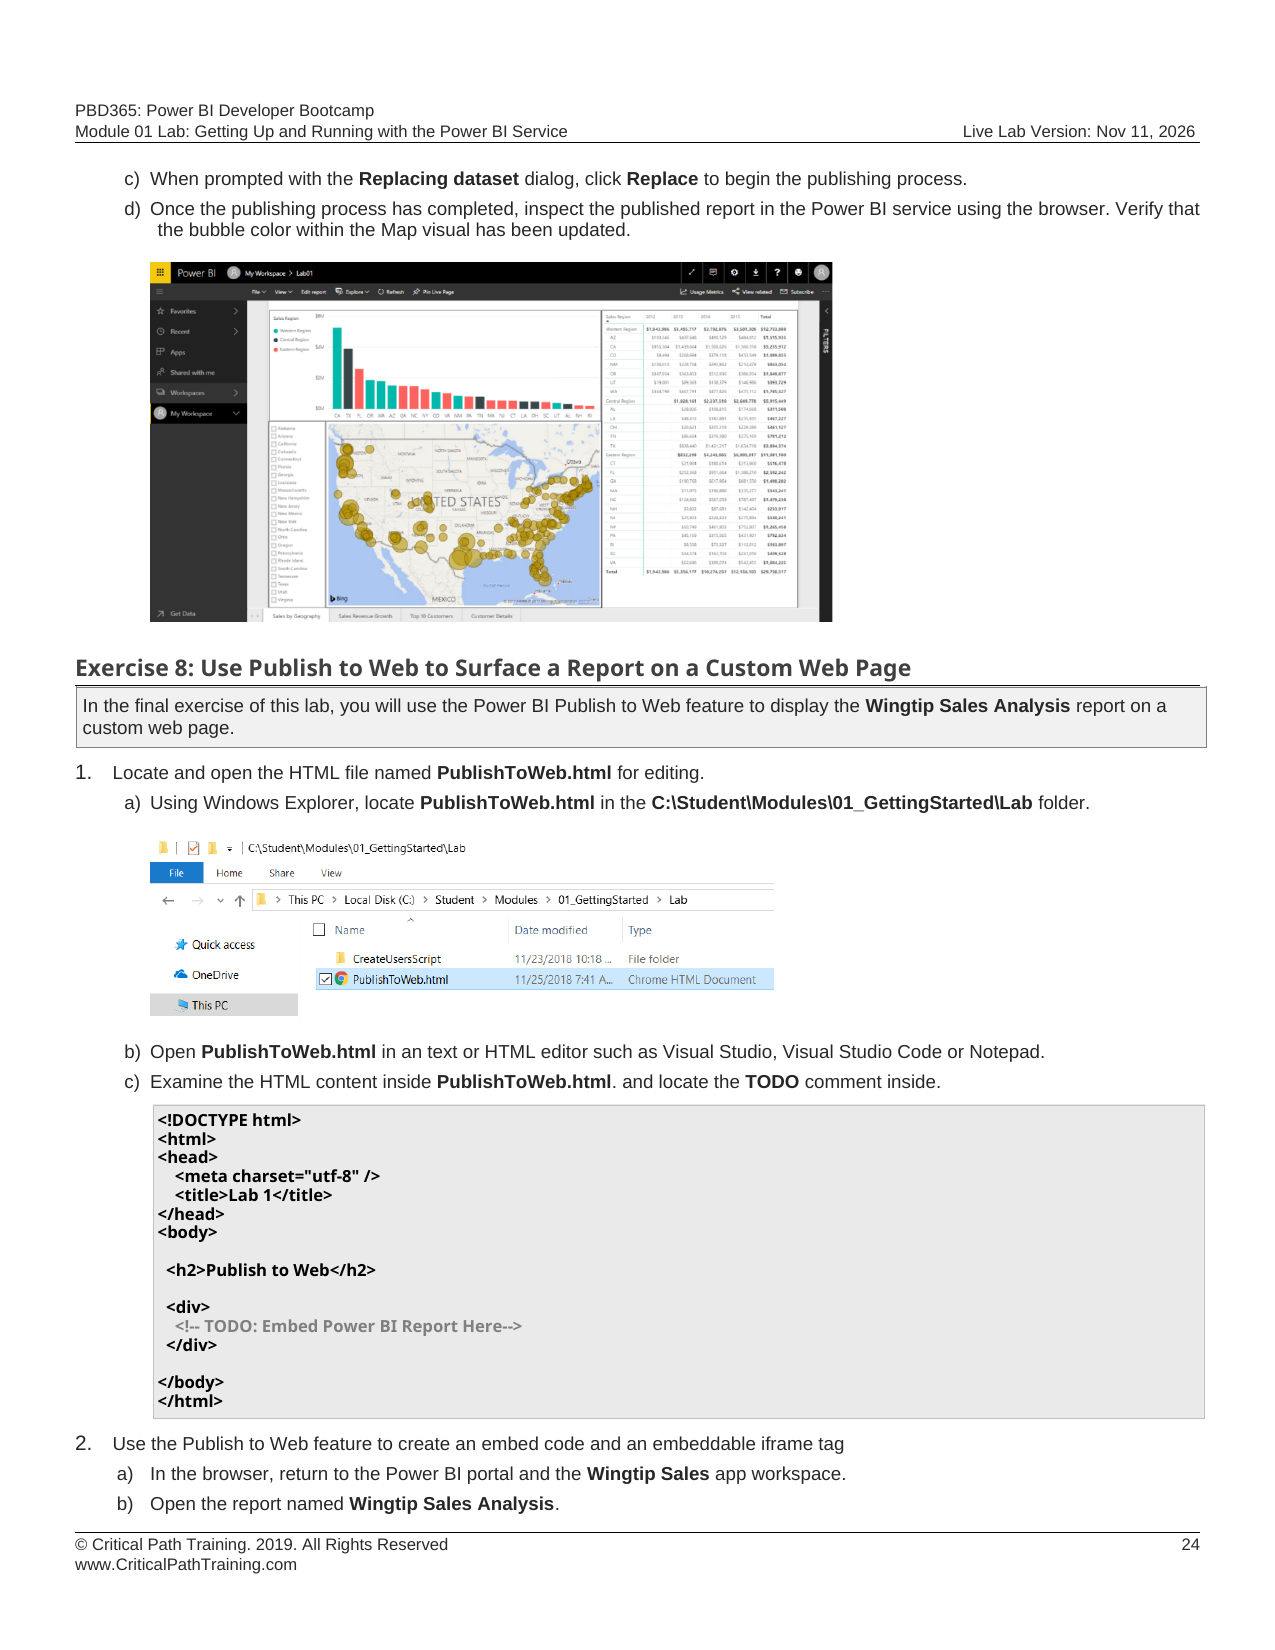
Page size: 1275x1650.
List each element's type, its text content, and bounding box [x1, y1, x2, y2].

text <!-- TODO: Embed Power BI Report Here--> [154, 1311, 1204, 1329]
text <html> [154, 1123, 1204, 1142]
text <meta charset="utf-8" /> [154, 1161, 1204, 1179]
text </div> [154, 1329, 1204, 1348]
text Use the Publish to Web feature to create an embed code and an embeddable iframe tag [75, 1431, 1200, 1454]
text Open PublishToWeb.html in an text or HTML editor such as Visual Studio, Visual Studio Code or Notepad. [124, 1041, 1200, 1062]
text Open the report named Wingtip Sales Analysis. [117, 1493, 1200, 1514]
text <div> [154, 1292, 1204, 1311]
text <body> [154, 1217, 1204, 1236]
text In the browser, return to the Power BI portal and the Wingtip Sales app workspace. [117, 1463, 1200, 1484]
text In the final exercise of this lab, you will use the Power BI Publish to Web feature to display the Wingtip Sales Analysis report on a custom web page. [77, 688, 1206, 747]
text <h2>Publish to Web</h2> [154, 1254, 1204, 1273]
text Once the publishing process has completed, inspect the published report in the Power BI service using the browser. Verify that the bubble color within the Map visual has been updated. [124, 198, 1200, 241]
text Examine the HTML content inside PublishToWeb.html. and locate the TODO comment inside. [124, 1071, 1200, 1092]
text When prompted with the Replacing dataset dialog, click Replace to begin the publishing process. [124, 168, 1200, 189]
text <!DOCTYPE html> [154, 1106, 1204, 1123]
list Using Windows Explorer, locate PublishToWeb.html in the C:\Student\Modules\01_GettingStarted\Lab folder. [124, 792, 1200, 814]
picture [150, 262, 833, 622]
subtitle Exercise 8: Use Publish to Web to Surface a Report on a Custom Web Page [75, 652, 1200, 685]
text </html> [154, 1386, 1204, 1418]
text </head> [154, 1198, 1204, 1217]
list Locate and open the HTML file named PublishToWeb.html for editing. [75, 760, 1200, 784]
text </body> [154, 1367, 1204, 1386]
picture [150, 835, 775, 1019]
text <head> [154, 1142, 1204, 1161]
text <title>Lab 1</title> [154, 1179, 1204, 1198]
